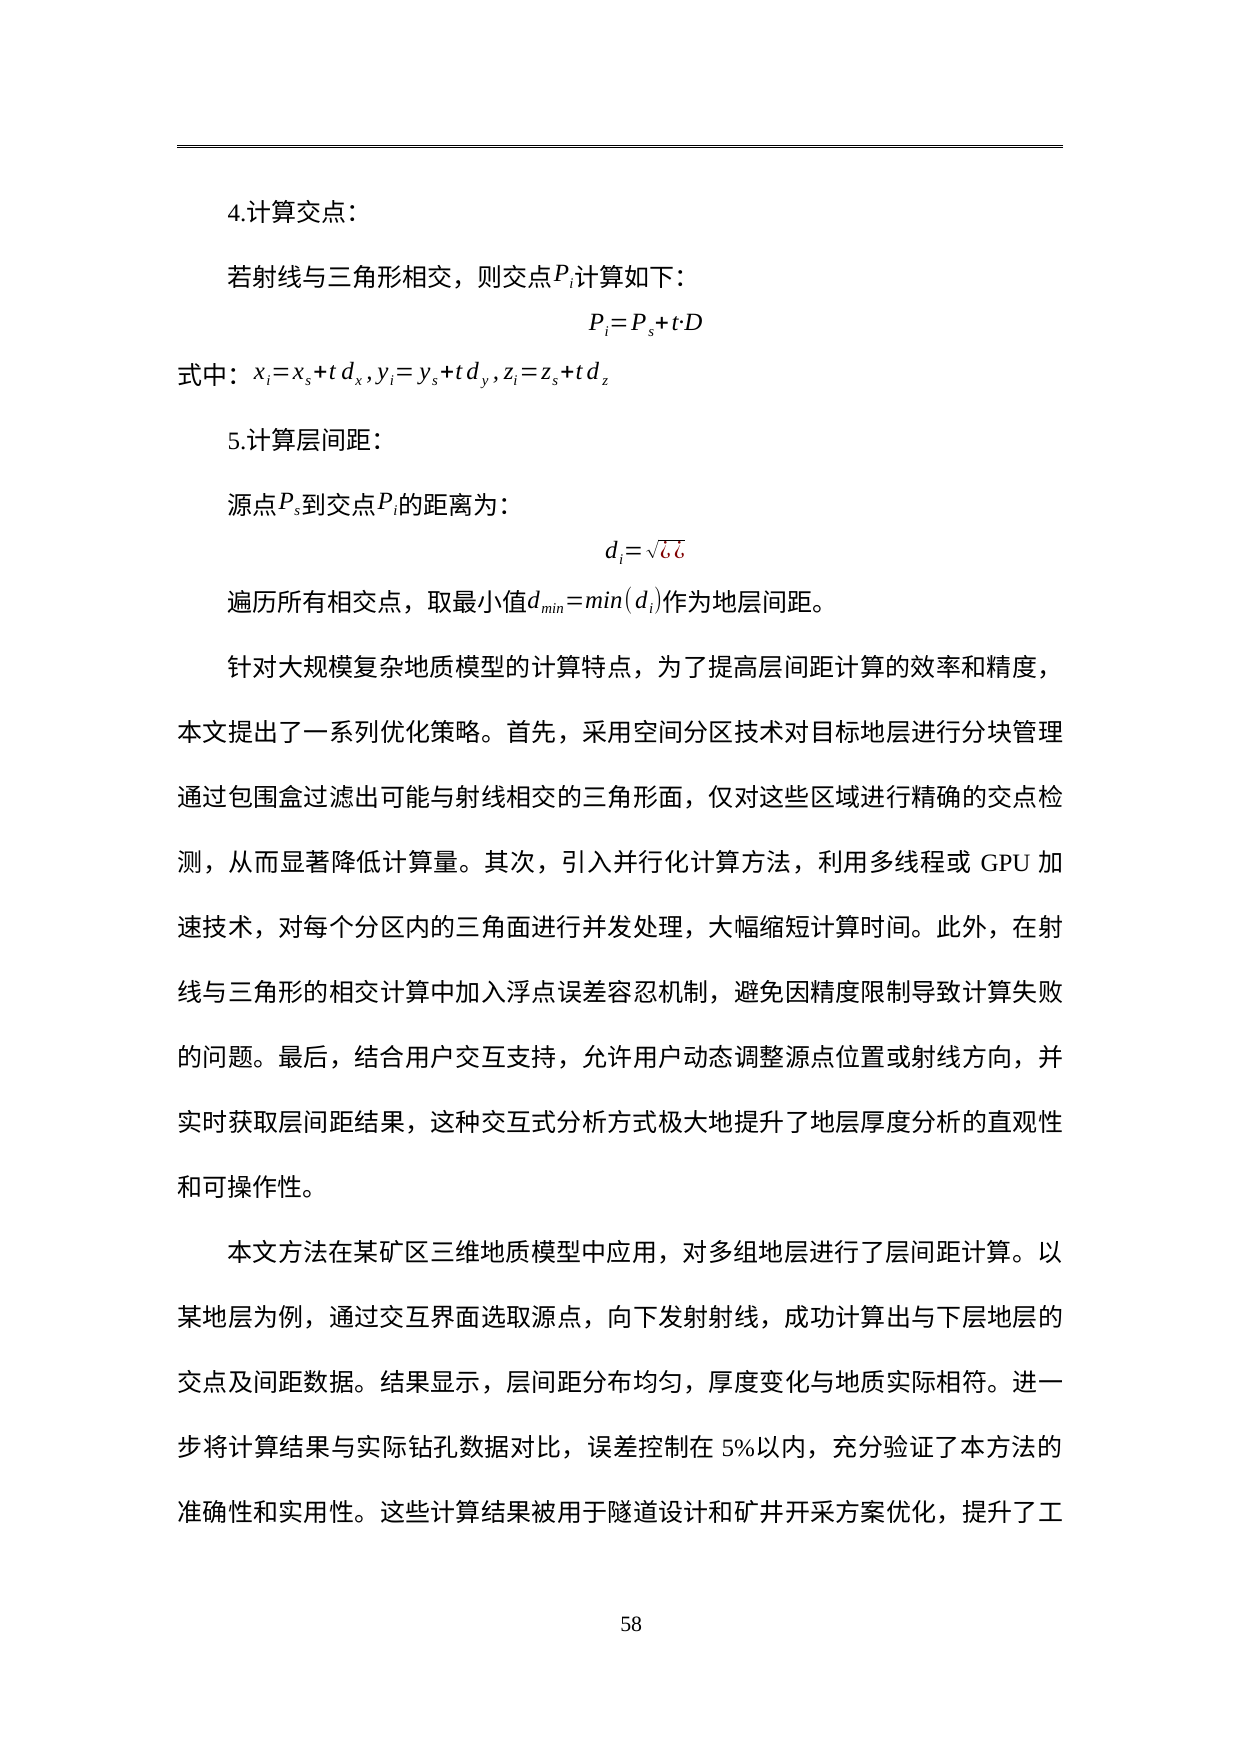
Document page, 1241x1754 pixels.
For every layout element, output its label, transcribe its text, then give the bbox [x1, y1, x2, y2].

text 式中： [177, 341, 1063, 406]
text 源点到交点的距离为： [177, 471, 1063, 536]
text 5.计算层间距： [177, 406, 1063, 471]
text 若射线与三角形相交，则交点计算如下： [177, 243, 1063, 308]
text 遍历所有相交点，取最小值作为地层间距。 [177, 568, 1063, 633]
text 4.计算交点： [177, 178, 1063, 243]
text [177, 1218, 1063, 1543]
text 针对大规模复杂地质模型的计算特点，为了提高层间距计算的效率和精度，本文提出了一系列优化策略。首先，采用空间分区技术对目标地层进行分块管理，通过包围盒过滤出可能与射线相交的三角形面，仅对这些区域进行精确的交点检测，从而显著降低计算量。其次，引入并行化计算方法，利用多线程或 GPU 加速技术，对每个分区内的三角面进行并发处理，大幅缩短计算时间。此外，在射线与三角形的相交计算中加入浮点误差容忍机制，避免因精度限制导致计算失败的问题。最后，结合用户交互支持，允许用户动态调整源点位置或射线方向，并实时获取层间距结果，这种交互式分析方式极大地提升了地层厚度分析的直观性和可操作性。 [177, 633, 1063, 1218]
